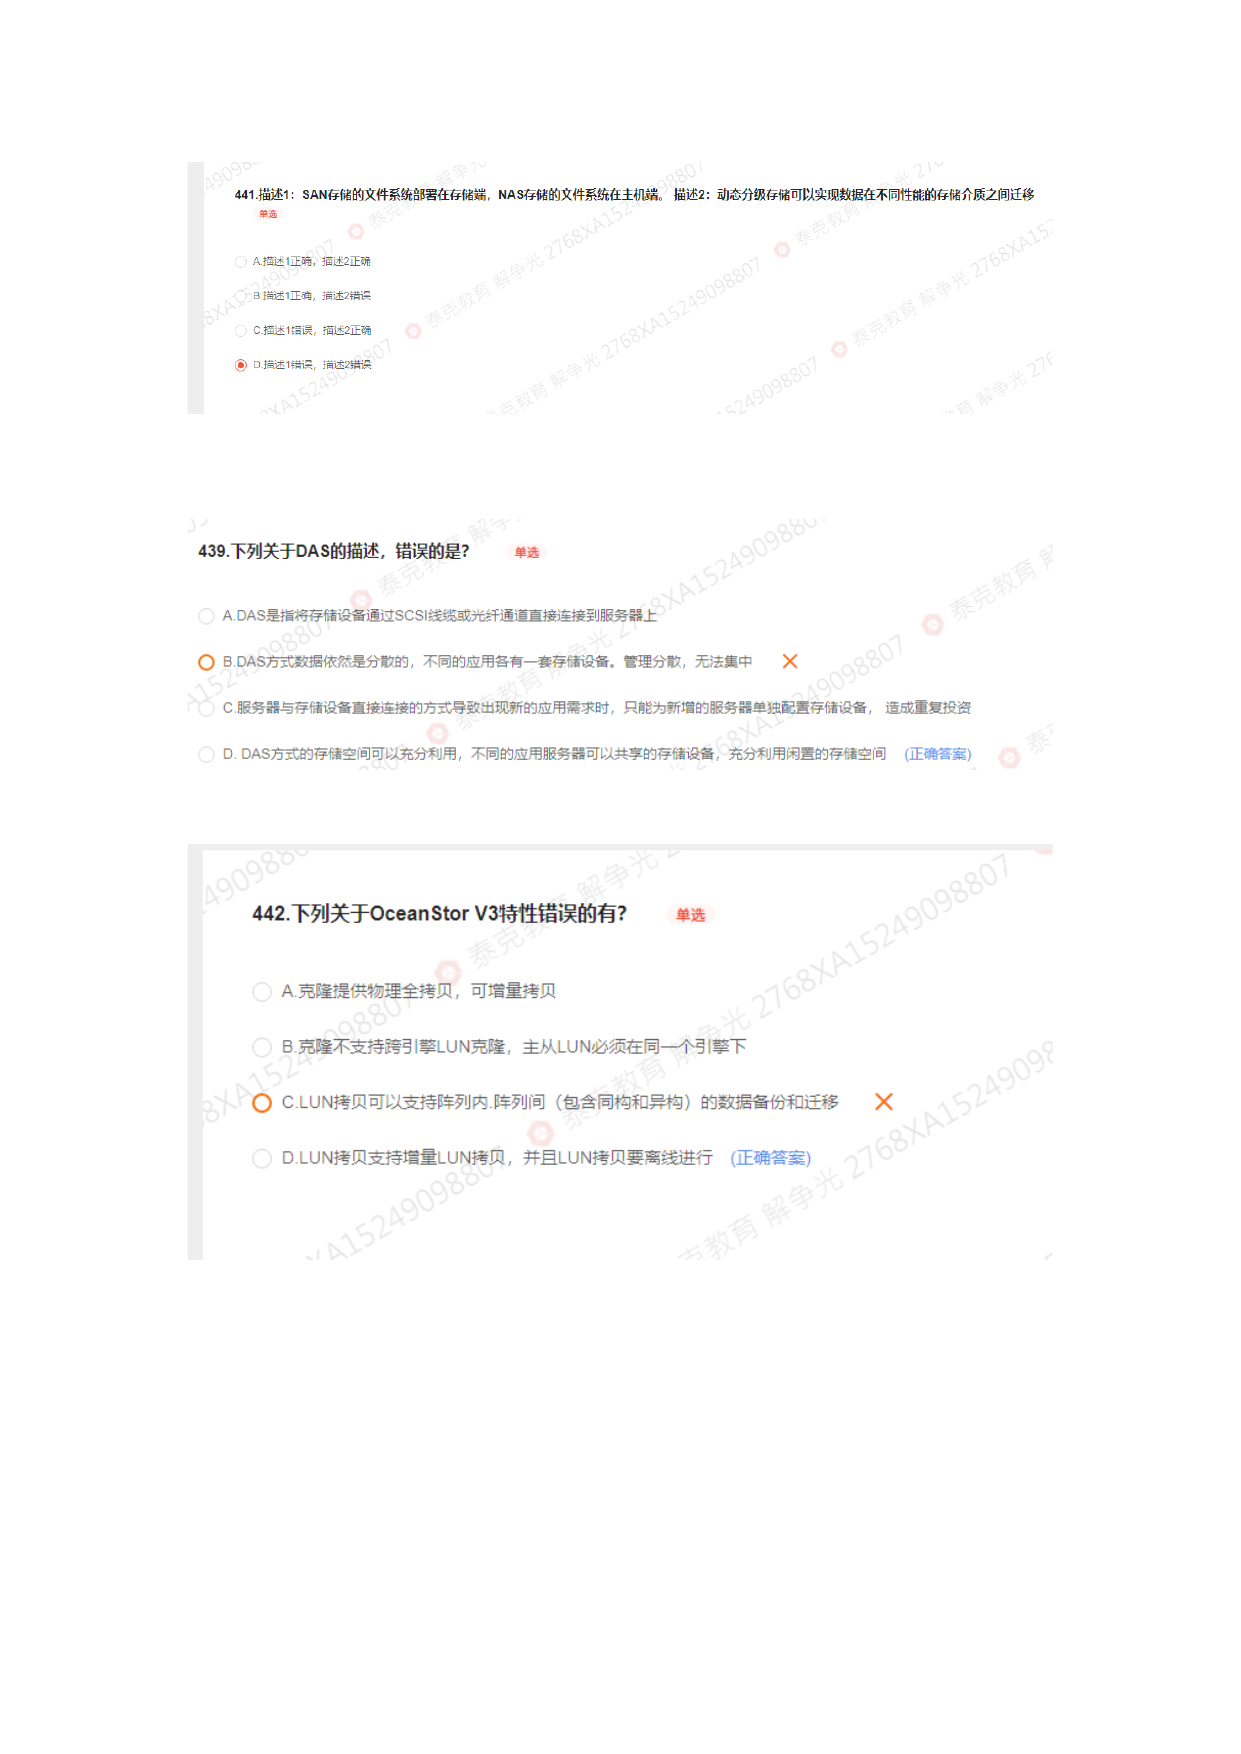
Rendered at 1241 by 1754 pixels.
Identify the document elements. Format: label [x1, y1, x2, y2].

picture [187, 519, 1053, 770]
picture [187, 162, 1053, 414]
picture [187, 844, 1053, 1260]
